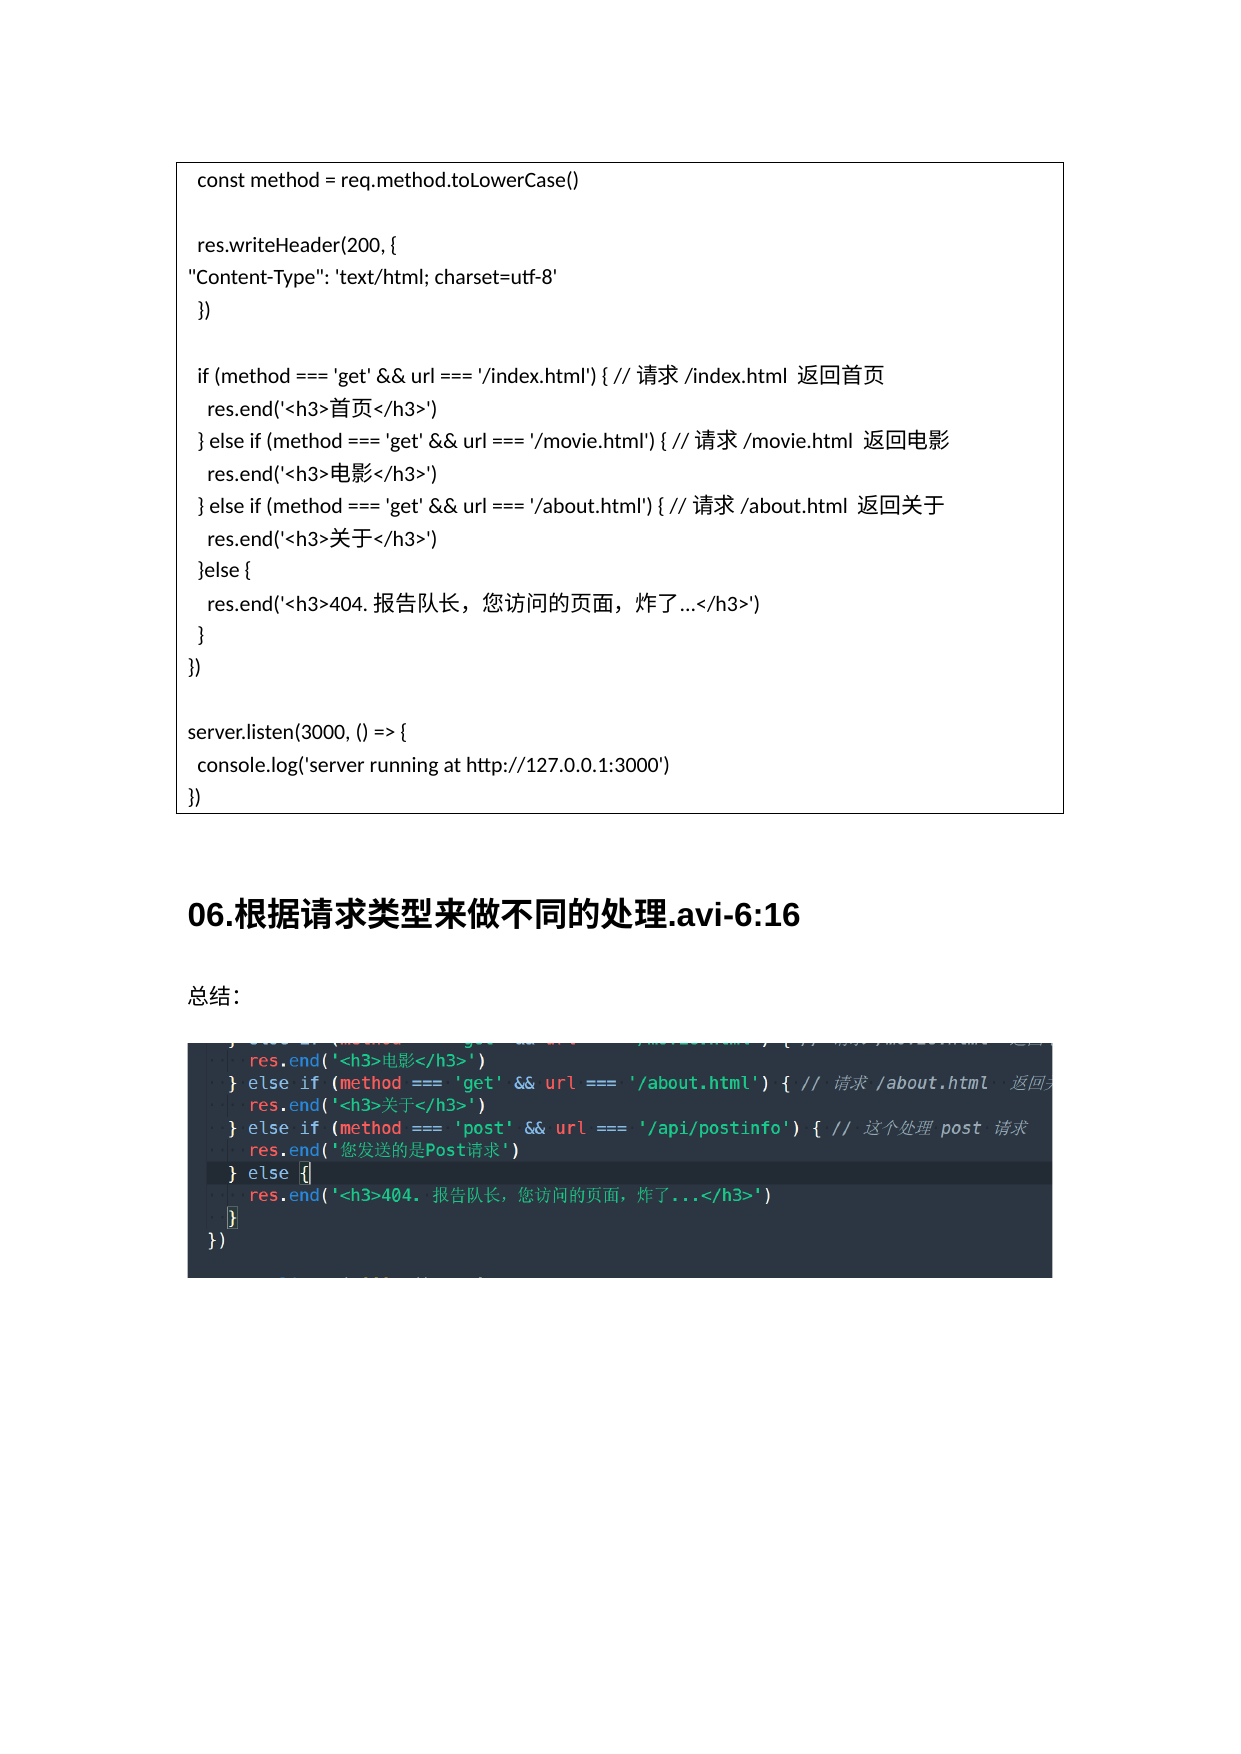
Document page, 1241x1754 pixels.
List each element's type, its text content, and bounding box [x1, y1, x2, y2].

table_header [177, 163, 1063, 813]
picture [187, 1043, 1053, 1278]
text 总结： [187, 979, 1053, 1011]
subtitle 06.根据请求类型来做不同的处理.avi-6:16 [187, 879, 1053, 944]
